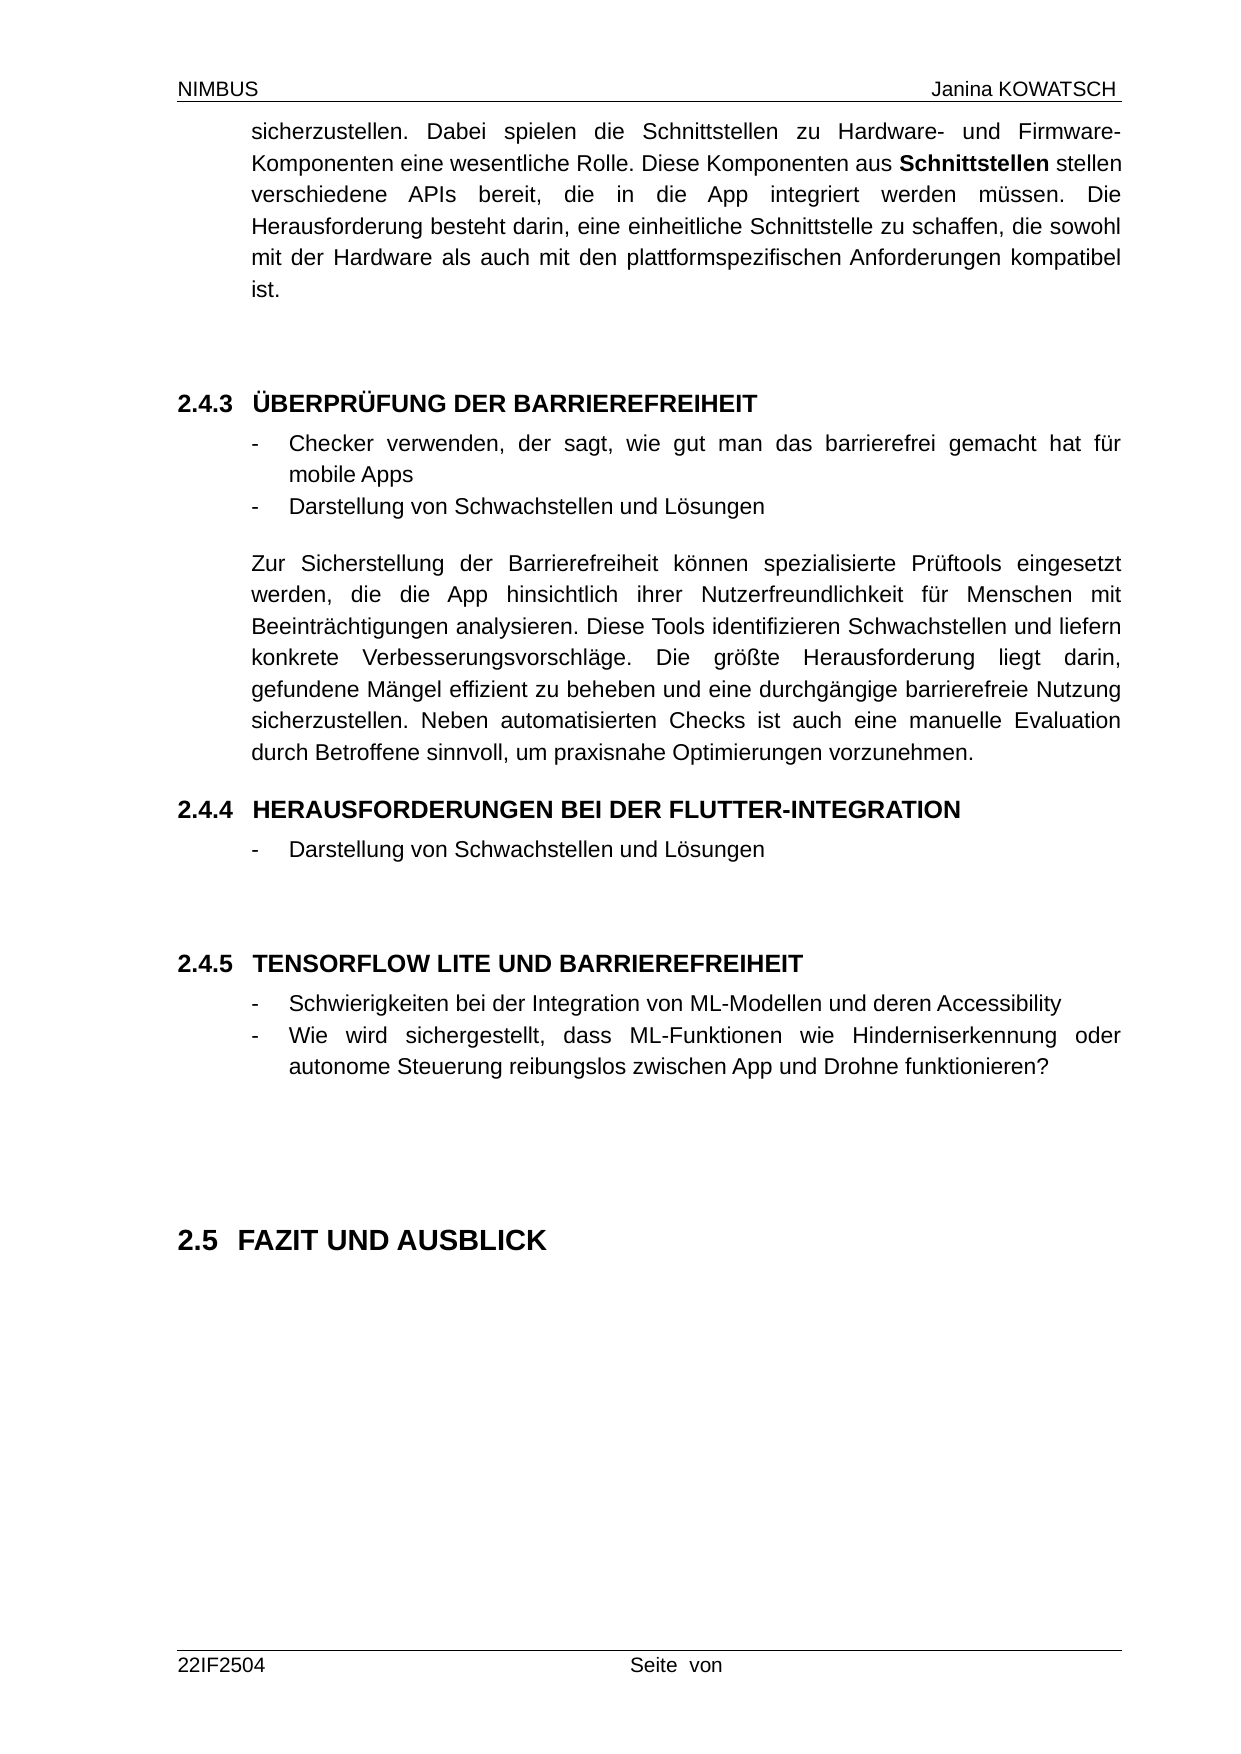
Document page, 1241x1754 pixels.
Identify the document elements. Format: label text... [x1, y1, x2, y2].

subtitle Überprüfung der Barrierefreiheit [177, 389, 1122, 418]
list Wie wird sichergestellt, dass ML-Funktionen wie Hinderniserkennung oder autonome Steuerung reibungslos zwischen App und Drohne funktionieren? [251, 1022, 1122, 1079]
list Checker verwenden, der sagt, wie gut man das barrierefrei gemacht hat für mobile Apps [251, 430, 1122, 488]
subtitle Tensorflow Lite und Barrierefreiheit [177, 949, 1122, 978]
list Darstellung von Schwachstellen und Lösungen [251, 493, 1122, 519]
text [251, 118, 1122, 302]
list Darstellung von Schwachstellen und Lösungen [251, 836, 1122, 862]
text Zur Sicherstellung der Barrierefreiheit können spezialisierte Prüftools eingesetzt werden, die die App hinsichtlich ihrer Nutzerfreundlichkeit für Menschen mit Beeinträchtigungen analysieren. Diese Tools identifizieren Schwachstellen und liefern konkrete Verbesserungsvorschläge. Die größte Herausforderung liegt darin, gefundene Mängel effizient zu beheben und eine durchgängige barrierefreie Nutzung sicherzustellen. Neben automatisierten Checks ist auch eine manuelle Evaluation durch Betroffene sinnvoll, um praxisnahe Optimierungen vorzunehmen. [251, 549, 1122, 765]
subtitle Fazit und Ausblick [177, 1223, 1122, 1256]
list Schwierigkeiten bei der Integration von ML-Modellen und deren Accessibility [251, 990, 1122, 1016]
subtitle Herausforderungen bei der Flutter-Integration [177, 795, 1122, 824]
